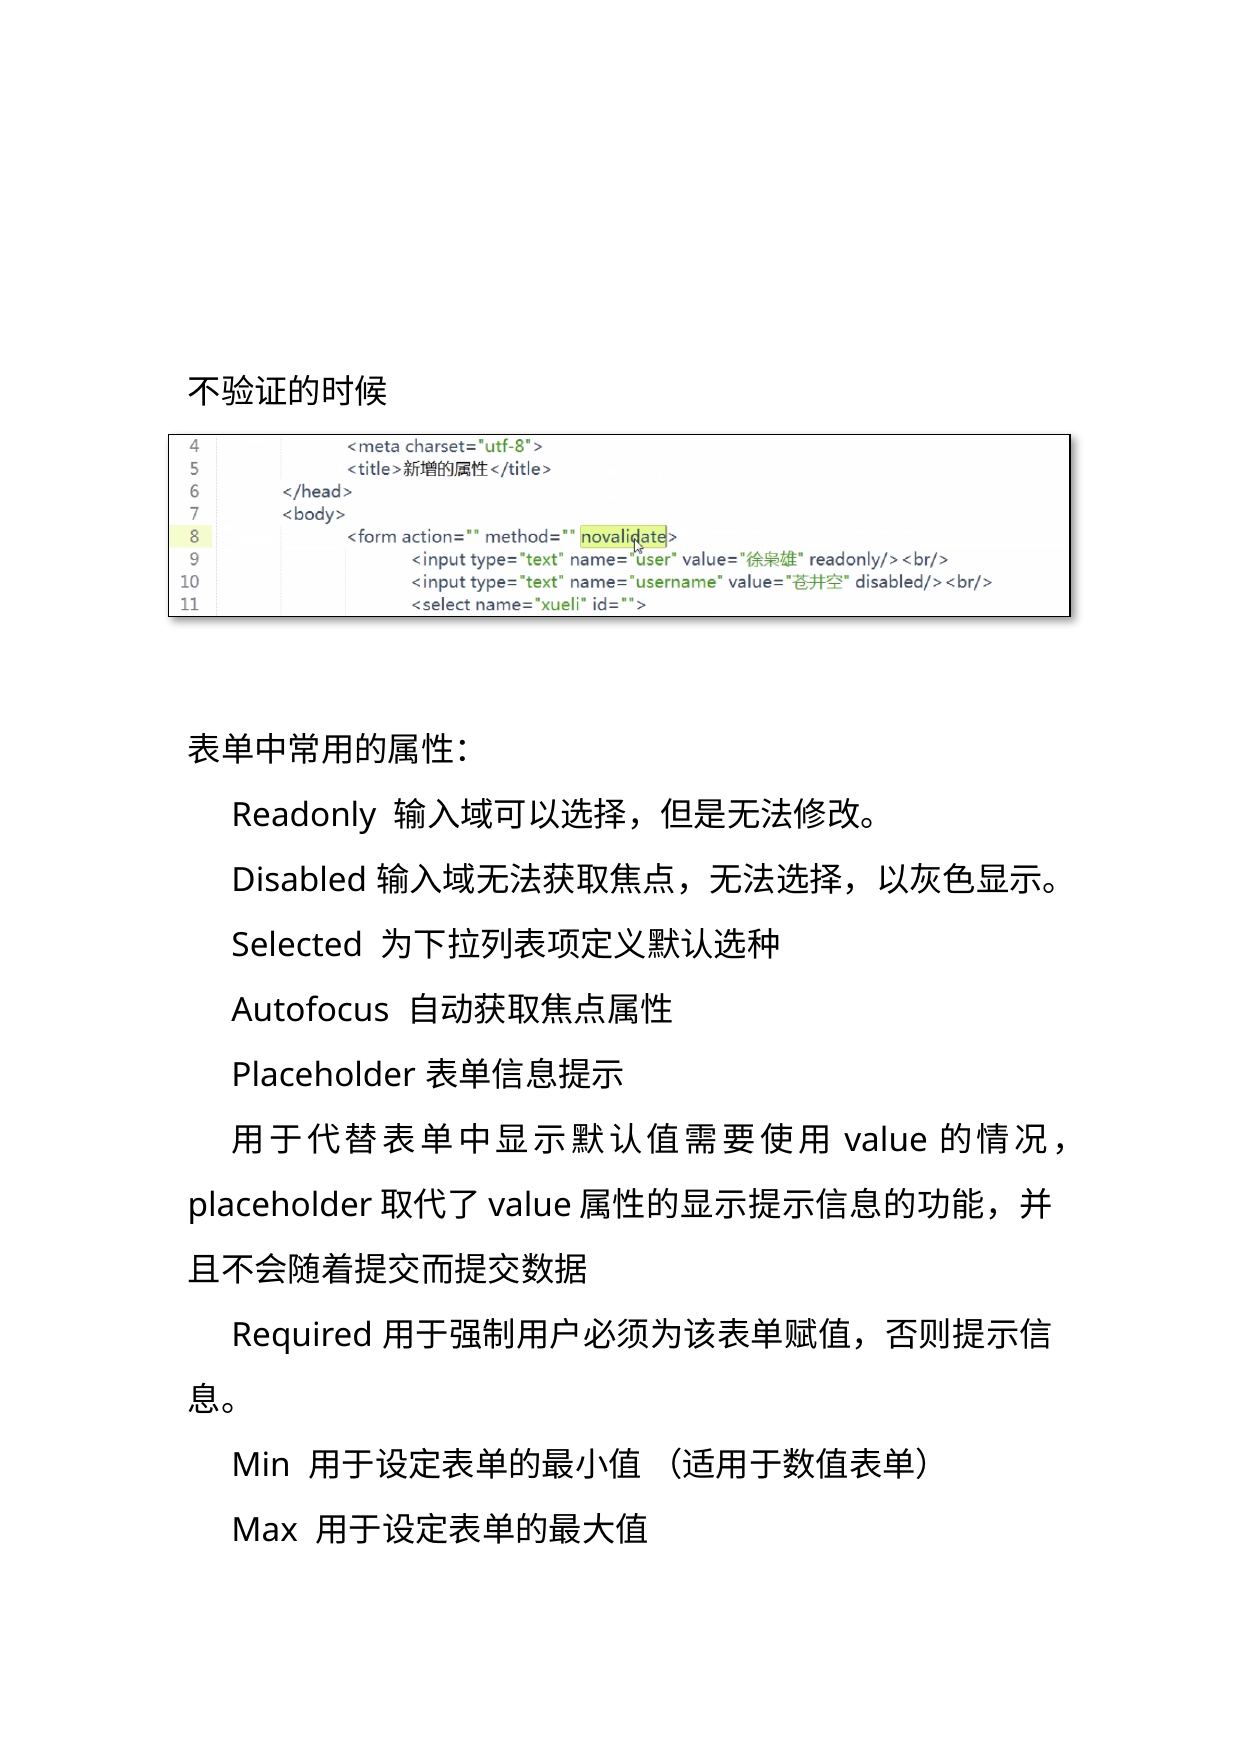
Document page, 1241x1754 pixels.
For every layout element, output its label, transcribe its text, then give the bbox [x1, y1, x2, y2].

text Required 用于强制用户必须为该表单赋值，否则提示信息。 [187, 1299, 1053, 1429]
text Readonly 输入域可以选择，但是无法修改。 [187, 779, 1053, 844]
text Disabled 输入域无法获取焦点，无法选择，以灰色显示。 [187, 844, 1053, 909]
text Selected 为下拉列表项定义默认选种 [187, 909, 1053, 974]
text Max 用于设定表单的最大值 [187, 1494, 1053, 1559]
text 用于代替表单中显示默认值需要使用value的情况，placeholder取代了value属性的显示提示信息的功能，并且不会随着提交而提交数据 [187, 1104, 1053, 1299]
picture [169, 435, 1069, 616]
text Min 用于设定表单的最小值 （适用于数值表单） [187, 1429, 1053, 1494]
text 不验证的时候 [187, 357, 1053, 422]
text 表单中常用的属性： [187, 714, 1053, 779]
text Placeholder 表单信息提示 [187, 1039, 1053, 1104]
text Autofocus 自动获取焦点属性 [187, 974, 1053, 1039]
